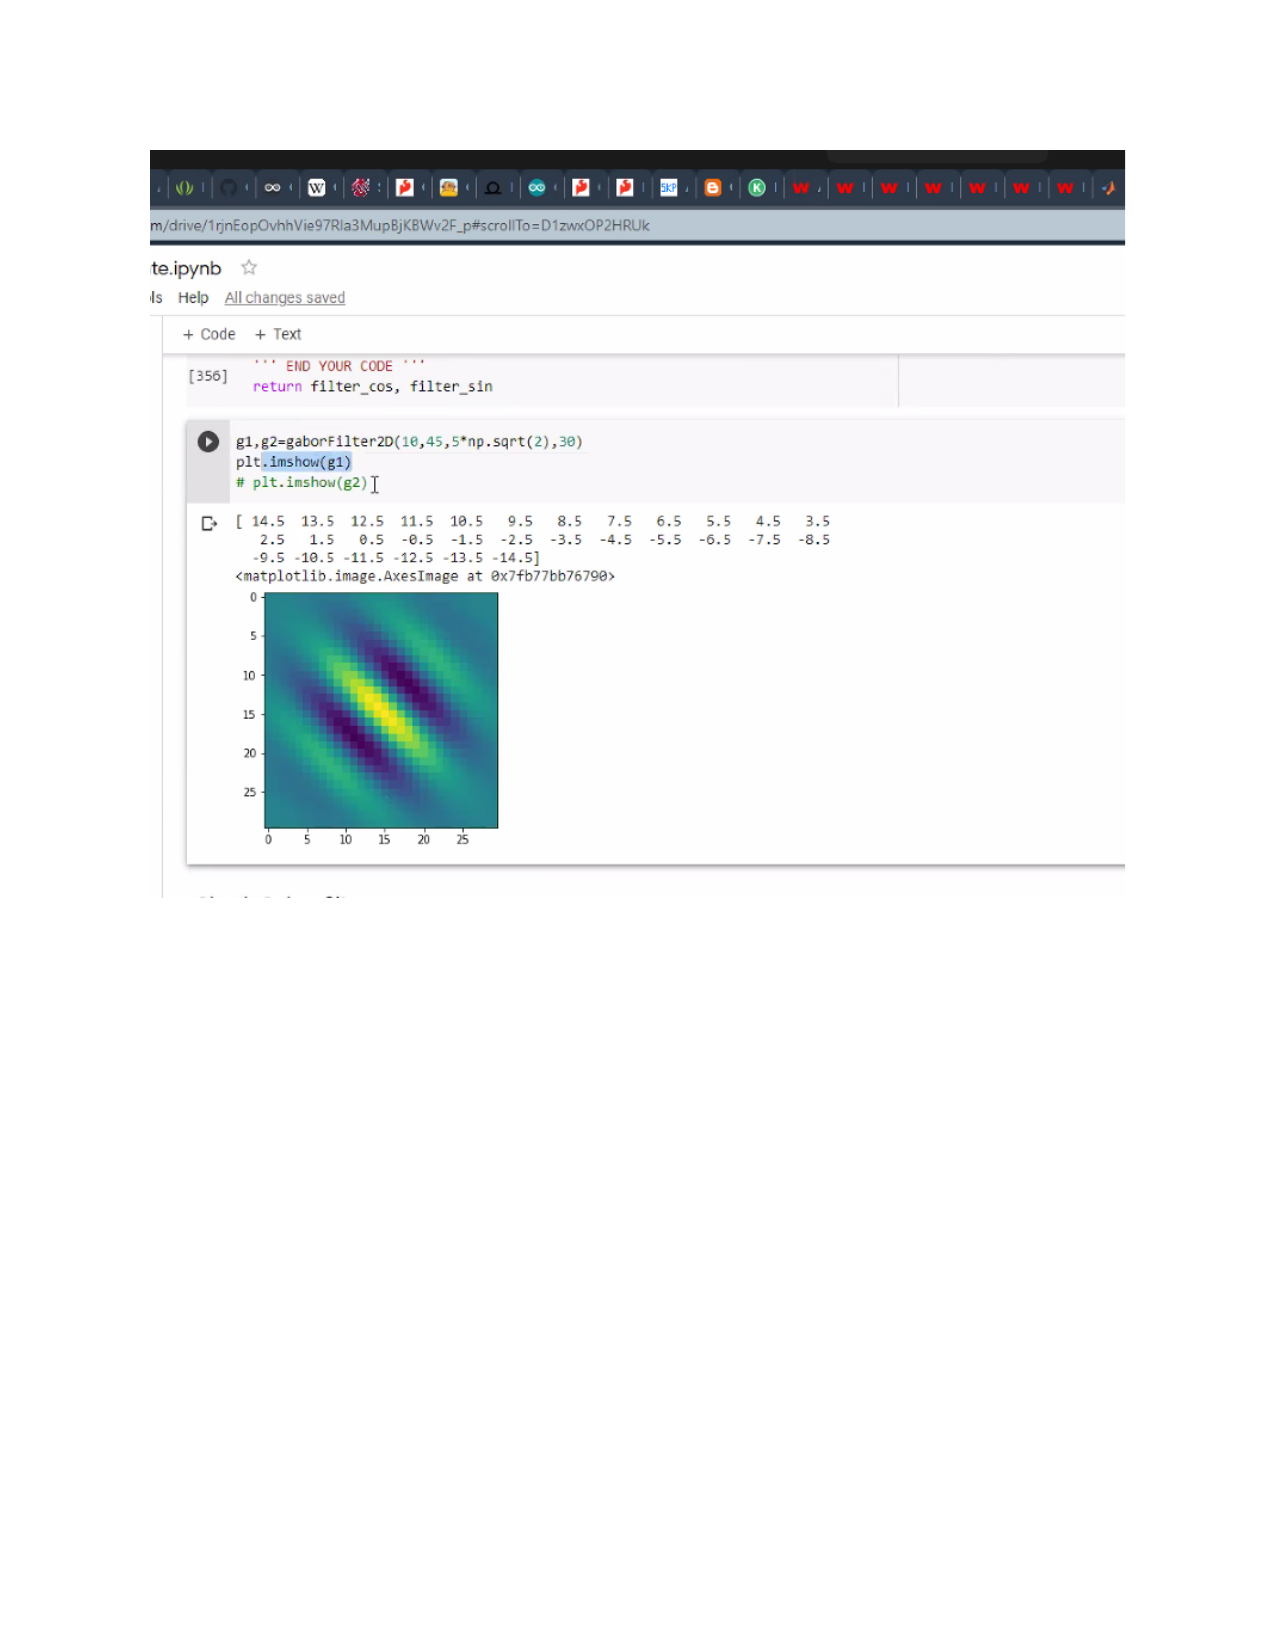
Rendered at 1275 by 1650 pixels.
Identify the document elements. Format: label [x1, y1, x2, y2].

picture [150, 150, 1125, 898]
